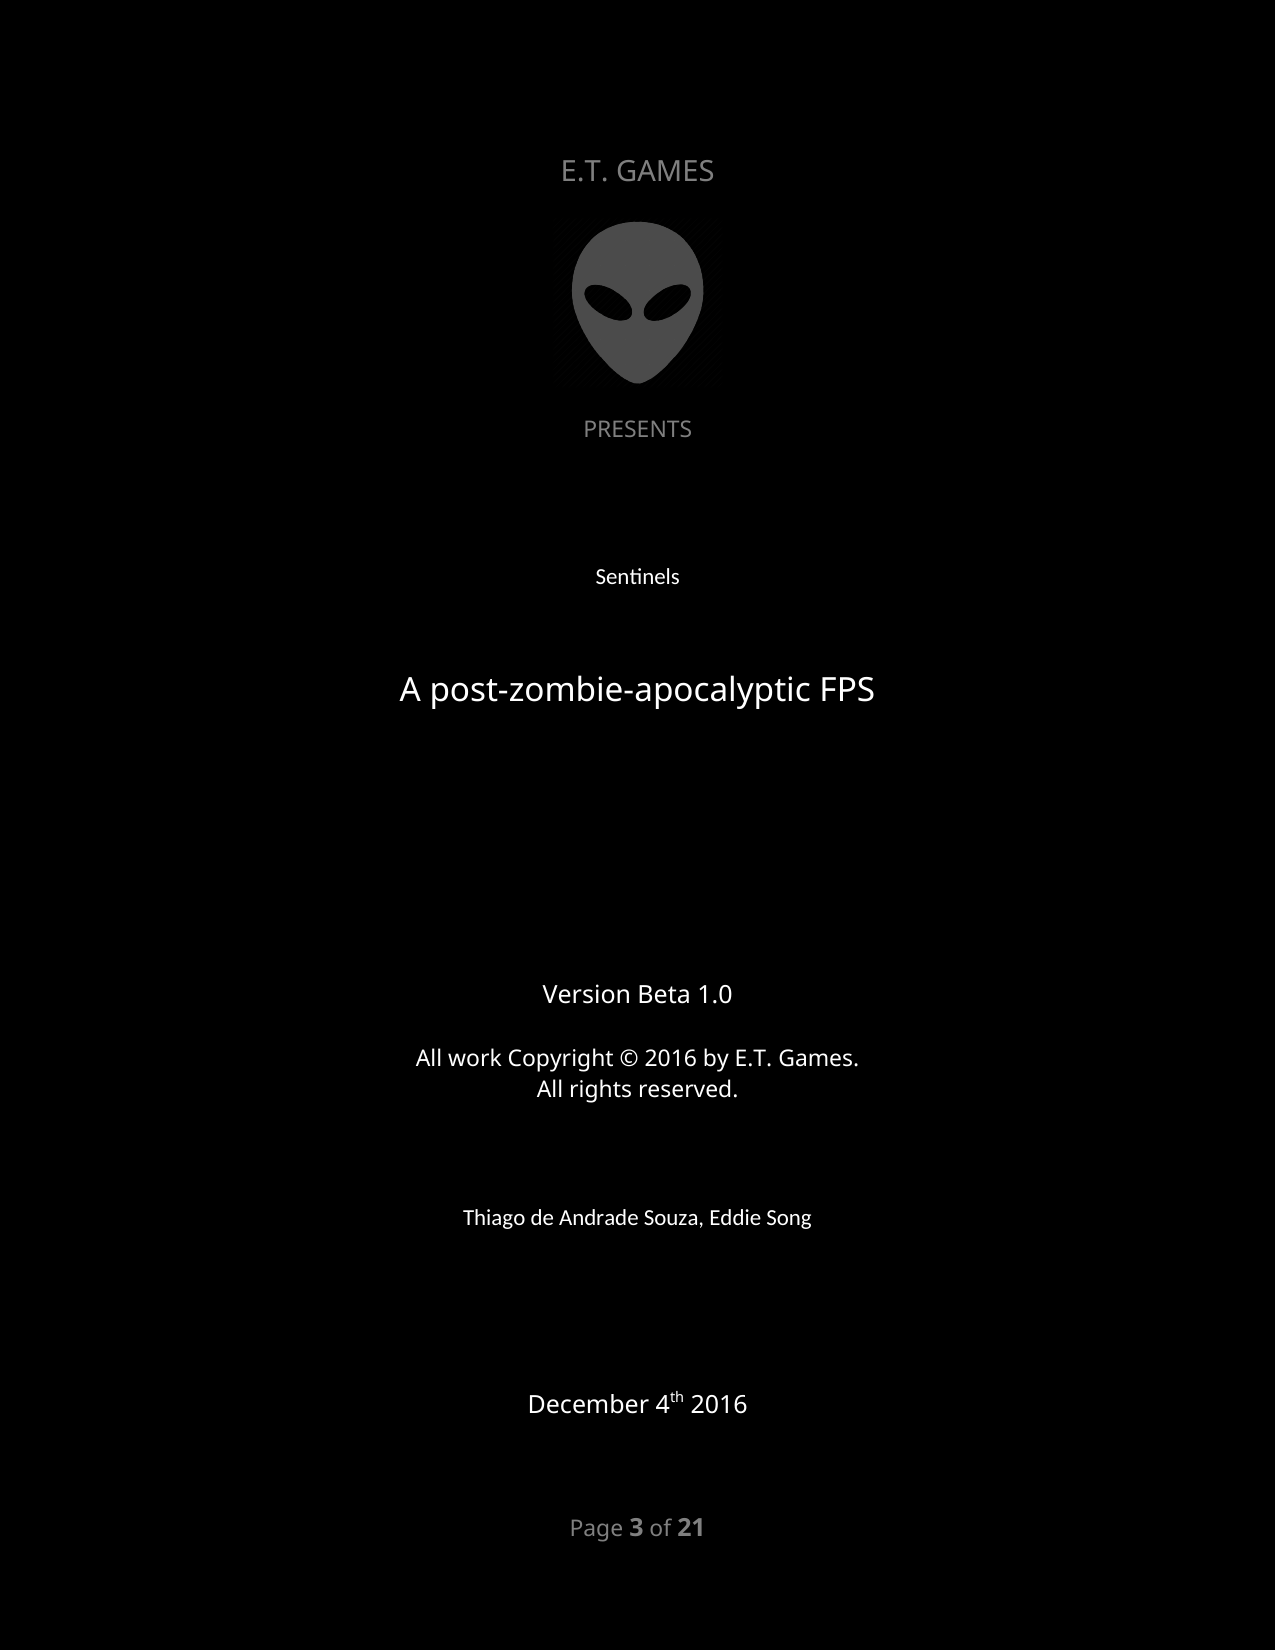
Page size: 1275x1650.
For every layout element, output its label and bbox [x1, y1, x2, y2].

picture [551, 216, 724, 389]
